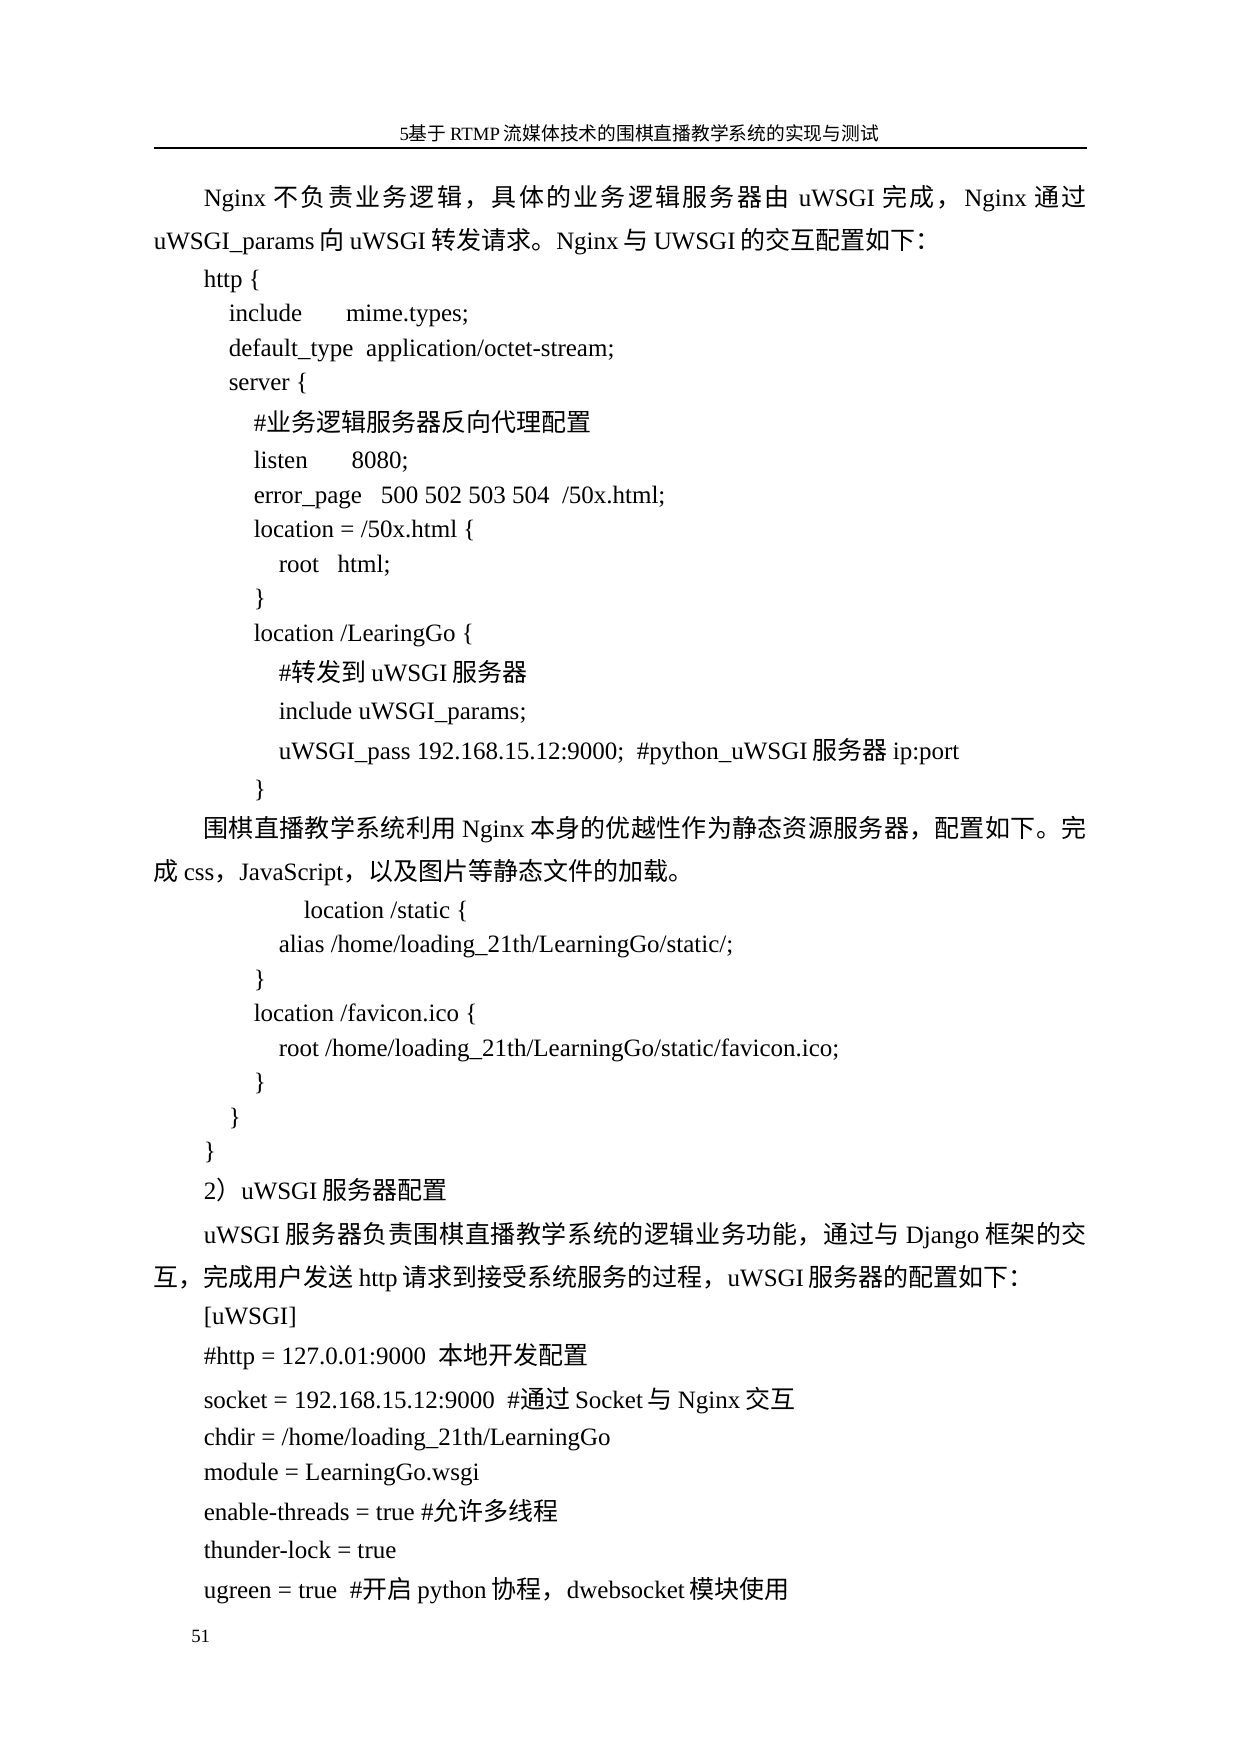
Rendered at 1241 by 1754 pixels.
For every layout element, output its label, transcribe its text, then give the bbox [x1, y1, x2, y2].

text enable-threads = true #允许多线程 [153, 1491, 1087, 1528]
text default_type application/octet-stream; [153, 333, 1087, 362]
text #转发到uWSGI服务器 [153, 652, 1087, 688]
text Nginx不负责业务逻辑，具体的业务逻辑服务器由uWSGI完成，Nginx通过uWSGI_params向uWSGI转发请求。Nginx与UWSGI的交互配置如下： [153, 177, 1087, 257]
text } [153, 964, 1087, 993]
text include uWSGI_params; [153, 696, 1087, 724]
text root /home/loading_21th/LearningGo/static/favicon.ico; [153, 1033, 1087, 1062]
text error_page 500 502 503 504 /50x.html; [153, 480, 1087, 509]
text } [153, 583, 1087, 612]
text location /favicon.ico { [153, 998, 1087, 1027]
text ugreen = true #开启python协程，dwebsocket模块使用 [153, 1569, 1087, 1606]
text 2）uWSGI服务器配置 [153, 1171, 1087, 1207]
text thunder-lock = true [153, 1535, 1087, 1564]
text } [153, 1102, 1087, 1131]
text } [153, 1136, 1087, 1165]
text } [153, 1067, 1087, 1096]
text module = LearningGo.wsgi [153, 1457, 1087, 1486]
text chdir = /home/loading_21th/LearningGo [153, 1422, 1087, 1451]
text uWSGI服务器负责围棋直播教学系统的逻辑业务功能，通过与Django框架的交互，完成用户发送http请求到接受系统服务的过程，uWSGI服务器的配置如下： [153, 1214, 1087, 1294]
text location /LearingGo { [153, 618, 1087, 647]
text uWSGI_pass 192.168.15.12:9000; #python_uWSGI服务器ip:port [153, 730, 1087, 766]
text 围棋直播教学系统利用Nginx本身的优越性作为静态资源服务器，配置如下。完成css，JavaScript，以及图片等静态文件的加载。 [153, 808, 1087, 888]
text listen 8080; [153, 445, 1087, 474]
text include mime.types; [153, 298, 1087, 327]
text location = /50x.html { [153, 514, 1087, 543]
text } [153, 774, 1087, 802]
text #业务逻辑服务器反向代理配置 [153, 402, 1087, 438]
text root html; [153, 549, 1087, 578]
text location /static { [153, 895, 1087, 924]
text #http = 127.0.01:9000 本地开发配置 [153, 1336, 1087, 1372]
text server { [153, 367, 1087, 396]
text [uWSGI] [153, 1301, 1087, 1330]
text http { [153, 264, 1087, 293]
text socket = 192.168.15.12:9000 #通过Socket与Nginx交互 [153, 1379, 1087, 1415]
text alias /home/loading_21th/LearningGo/static/; [153, 929, 1087, 958]
